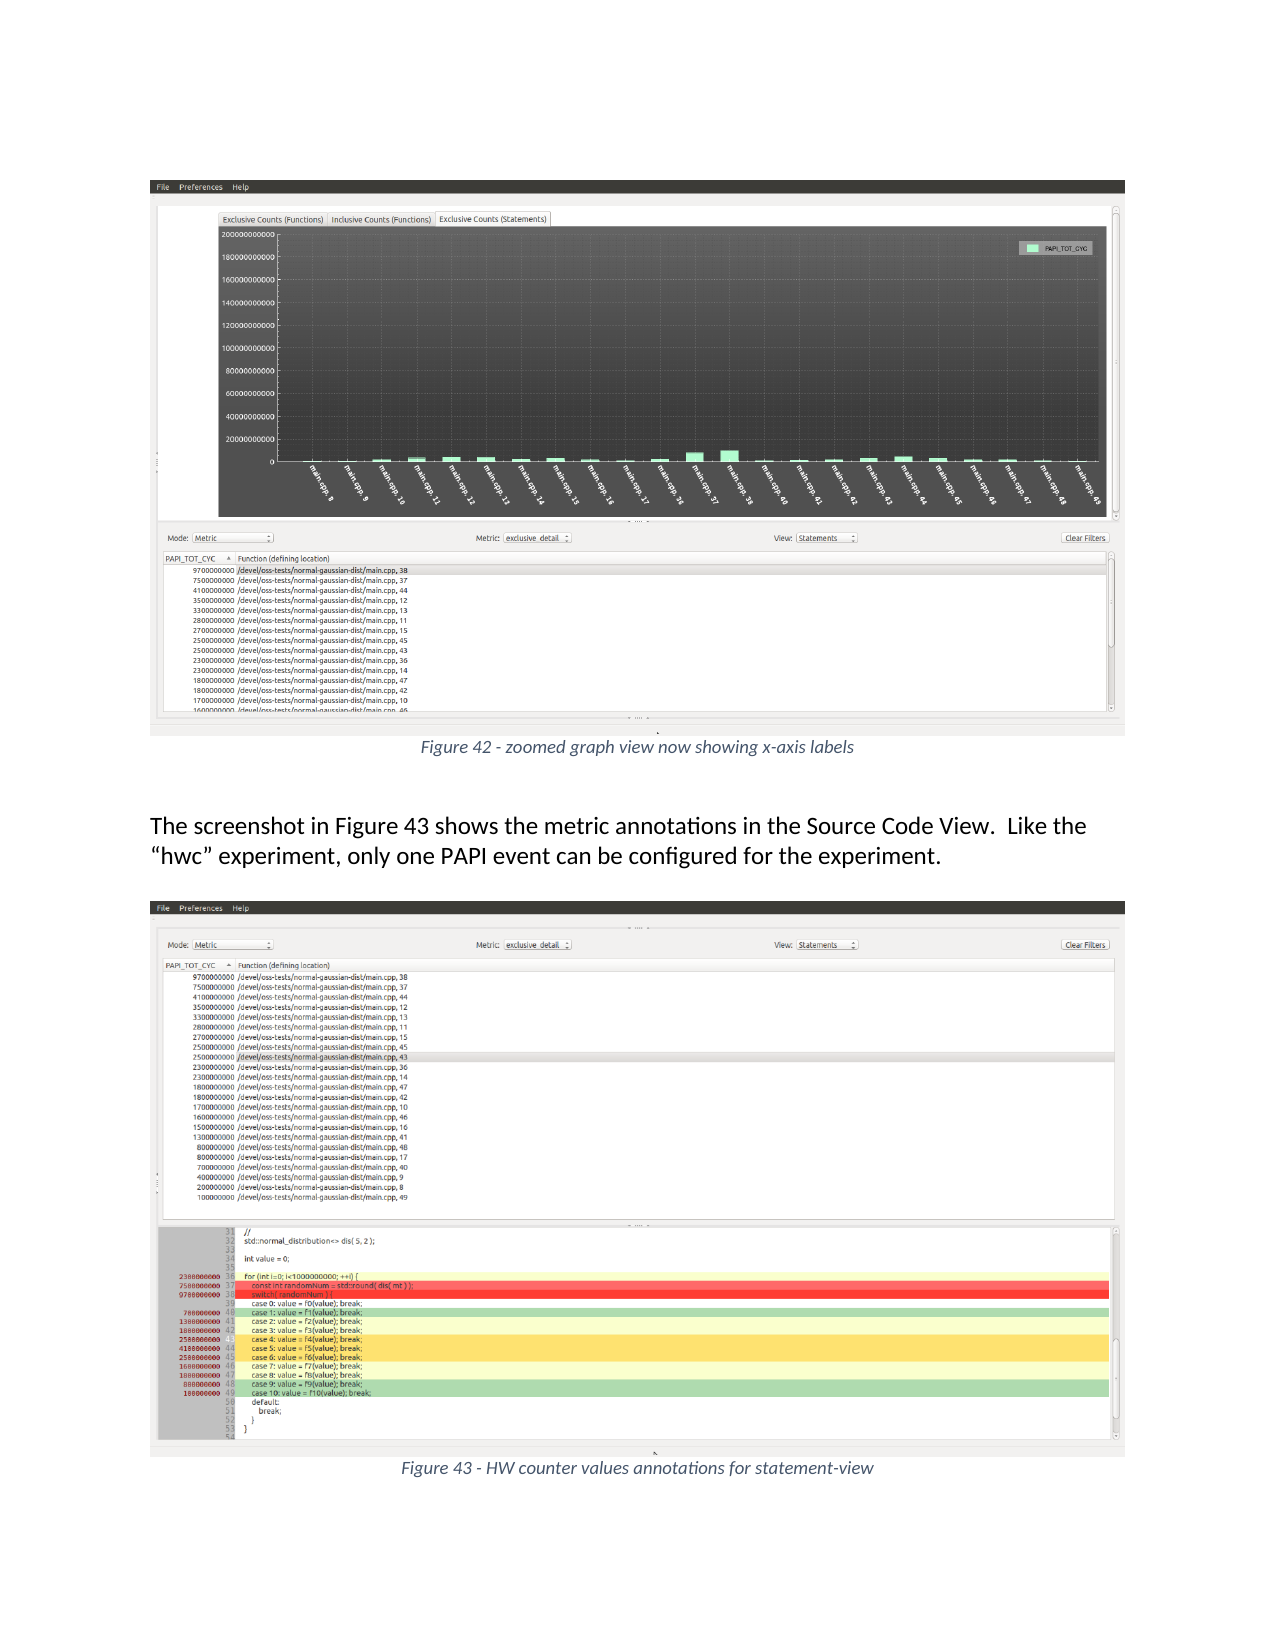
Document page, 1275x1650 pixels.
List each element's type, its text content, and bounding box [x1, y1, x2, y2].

picture [150, 180, 1125, 736]
picture [150, 901, 1125, 1457]
text The screenshot in Figure 43 shows the metric annotations in the Source Code View. Like the “hwc” experiment, only one PAPI event can be configured for the experiment. [150, 810, 1125, 871]
text Figure 42 - zoomed graph view now showing x-axis labels [150, 736, 1125, 758]
text Figure 43 - HW counter values annotations for statement-view [150, 1457, 1125, 1479]
